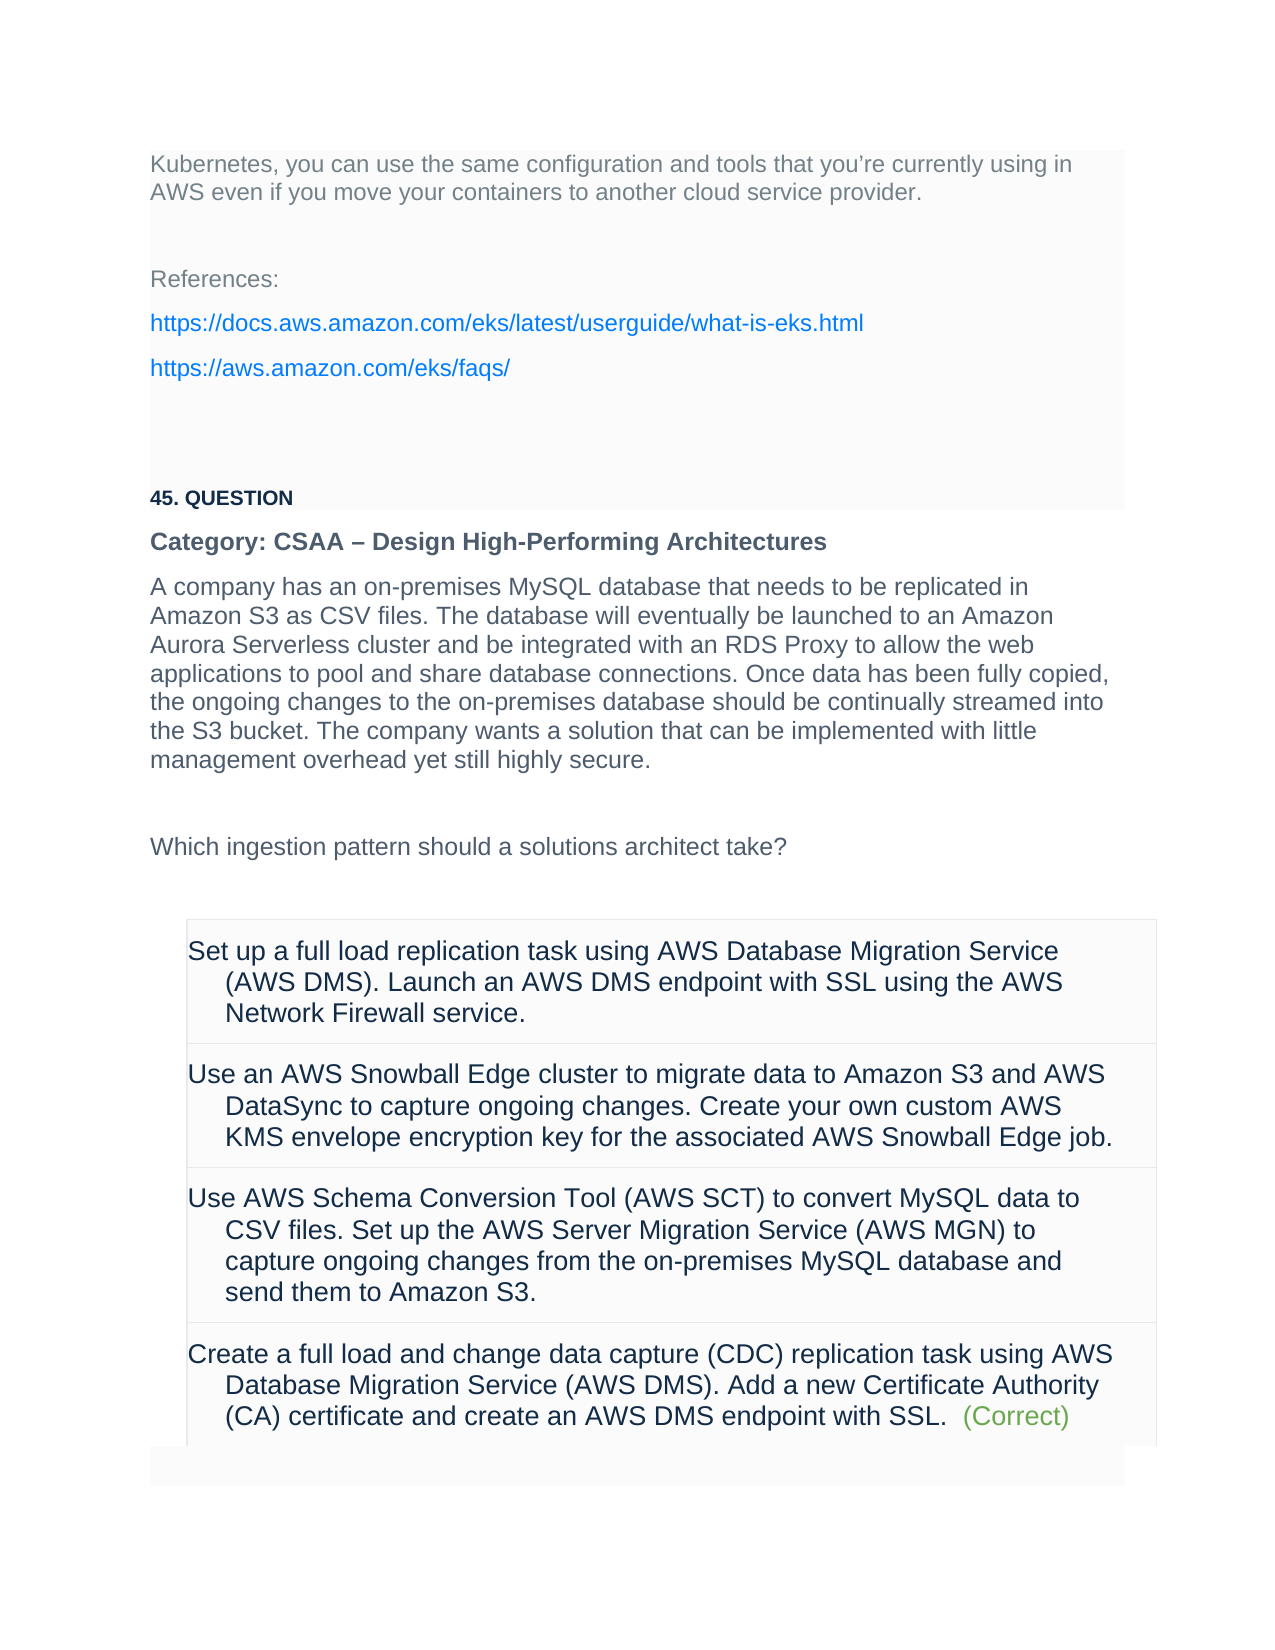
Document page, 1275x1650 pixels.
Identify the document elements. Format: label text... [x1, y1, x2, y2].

text https://aws.amazon.com/eks/faqs/ [150, 353, 1125, 381]
text Category: CSAA – Design High-Performing Architectures [150, 527, 1125, 556]
list Use an AWS Snowball Edge cluster to migrate data to Amazon S3 and AWS DataSync to capture ongoing changes. Create your own custom AWS KMS envelope encryption key for the associated AWS Snowball Edge job. [188, 1044, 1156, 1167]
text Which ingestion pattern should a solutions architect take? [150, 832, 1125, 861]
text A company has an on-premises MySQL database that needs to be replicated in Amazon S3 as CSV files. The database will eventually be launched to an Amazon Aurora Serverless cluster and be integrated with an RDS Proxy to allow the web applications to pool and share database connections. Once data has been fully copied, the ongoing changes to the on-premises database should be continually streamed into the S3 bucket. The company wants a solution that can be implemented with little management overhead yet still highly secure. [150, 572, 1125, 773]
list Set up a full load replication task using AWS Database Migration Service (AWS DMS). Launch an AWS DMS endpoint with SSL using the AWS Network Firewall service. [188, 920, 1156, 1043]
list Create a full load and change data capture (CDC) replication task using AWS Database Migration Service (AWS DMS). Add a new Certificate Authority (CA) certificate and create an AWS DMS endpoint with SSL. (Correct) [188, 1323, 1156, 1446]
text https://docs.aws.amazon.com/eks/latest/userguide/what-is-eks.html [150, 309, 1125, 337]
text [150, 150, 1125, 205]
list Use AWS Schema Conversion Tool (AWS SCT) to convert MySQL data to CSV files. Set up the AWS Server Migration Service (AWS MGN) to capture ongoing changes from the on-premises MySQL database and send them to Amazon S3. [188, 1168, 1156, 1322]
text 45. QUESTION [150, 486, 1125, 510]
text References: [150, 265, 1125, 292]
